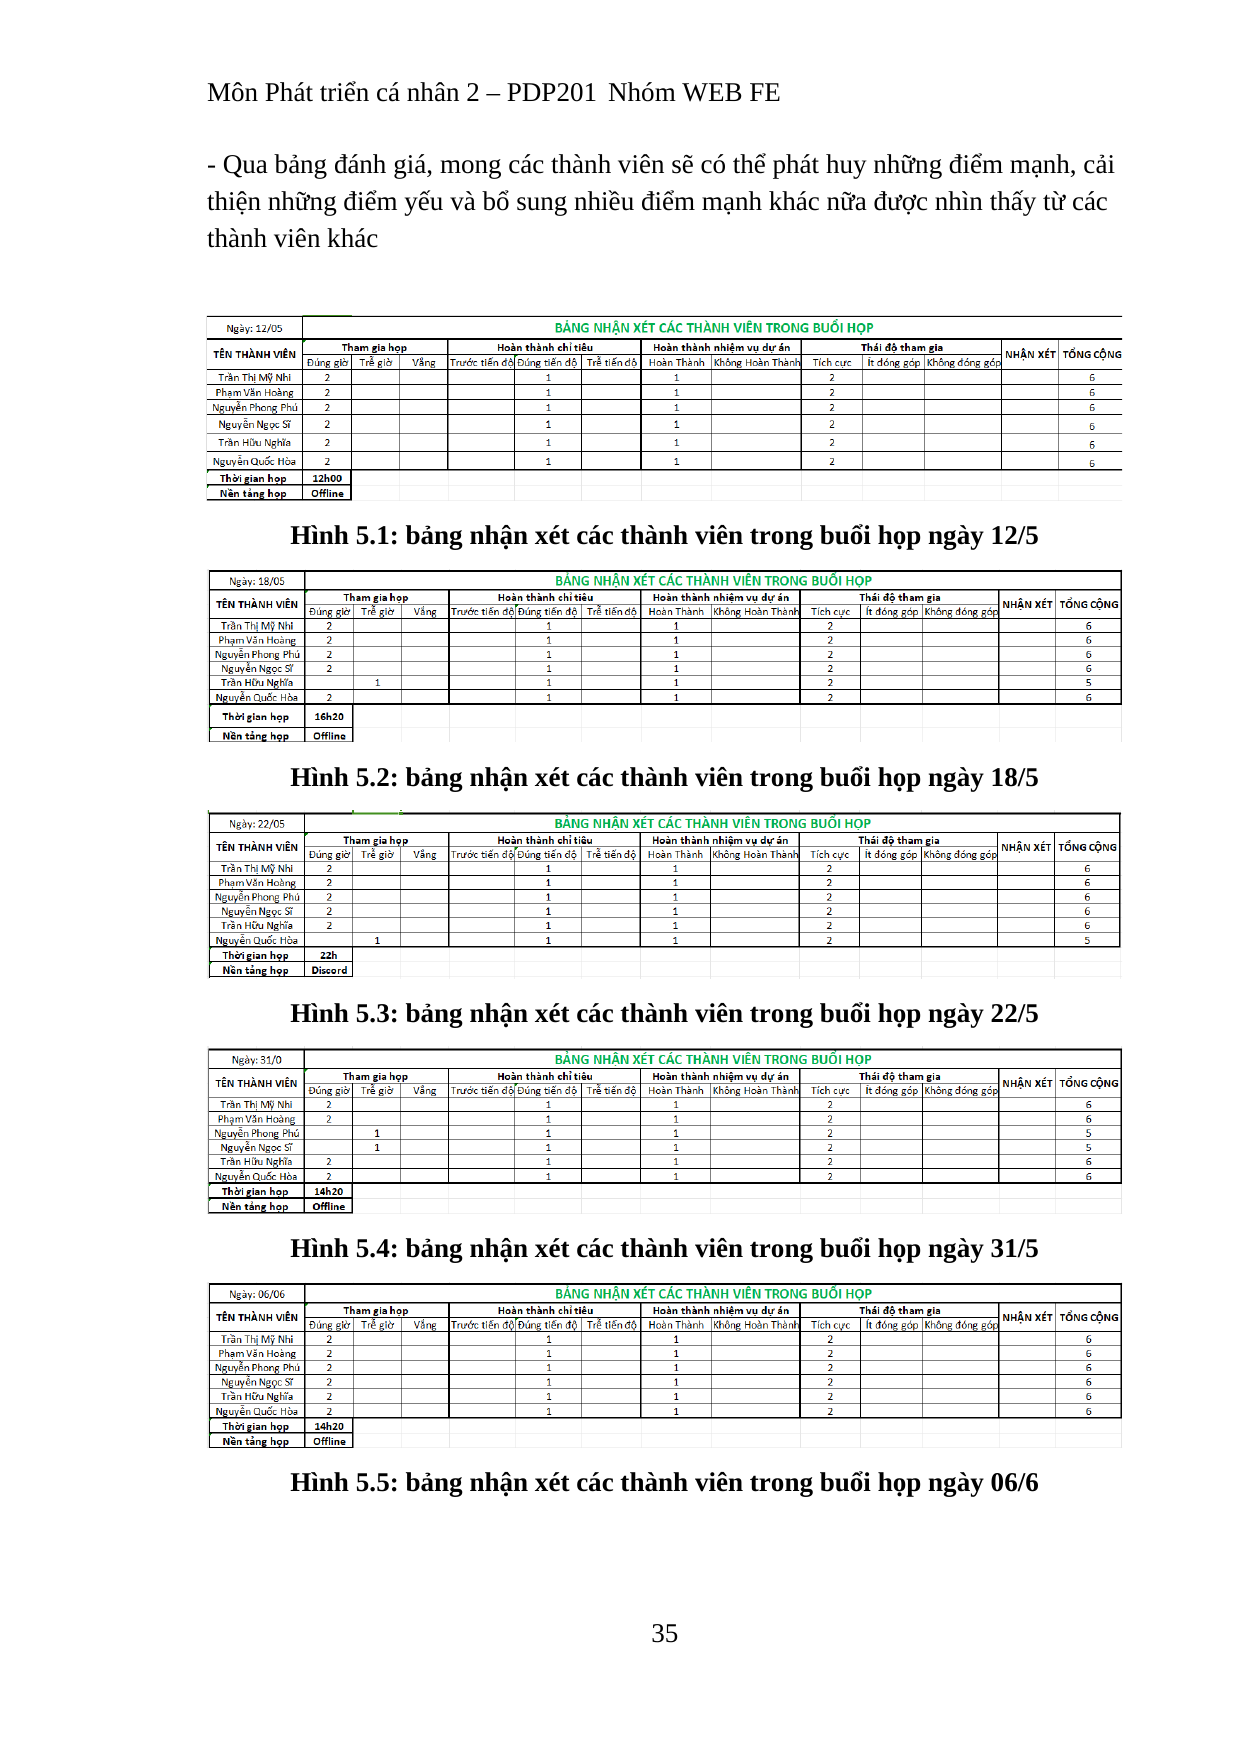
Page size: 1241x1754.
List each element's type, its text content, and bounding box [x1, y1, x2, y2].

picture [206, 810, 1123, 979]
text Hình 5.2: bảng nhận xét các thành viên trong buổi họp ngày 18/5 [207, 761, 1122, 792]
picture [206, 1282, 1123, 1448]
text Hình 5.3: bảng nhận xét các thành viên trong buổi họp ngày 22/5 [207, 997, 1122, 1028]
picture [206, 315, 1123, 501]
picture [206, 1046, 1123, 1214]
text Hình 5.5: bảng nhận xét các thành viên trong buổi họp ngày 06/6 [207, 1466, 1122, 1497]
text Hình 5.1: bảng nhận xét các thành viên trong buổi họp ngày 12/5 [207, 519, 1122, 550]
text - Qua bảng đánh giá, mong các thành viên sẽ có thể phát huy những điểm mạnh, cải thiện những điểm yếu và bổ sung nhiều điểm mạnh khác nữa được nhìn thấy từ các thành viên khác [207, 148, 1122, 253]
picture [206, 569, 1123, 742]
text Hình 5.4: bảng nhận xét các thành viên trong buổi họp ngày 31/5 [207, 1232, 1122, 1263]
